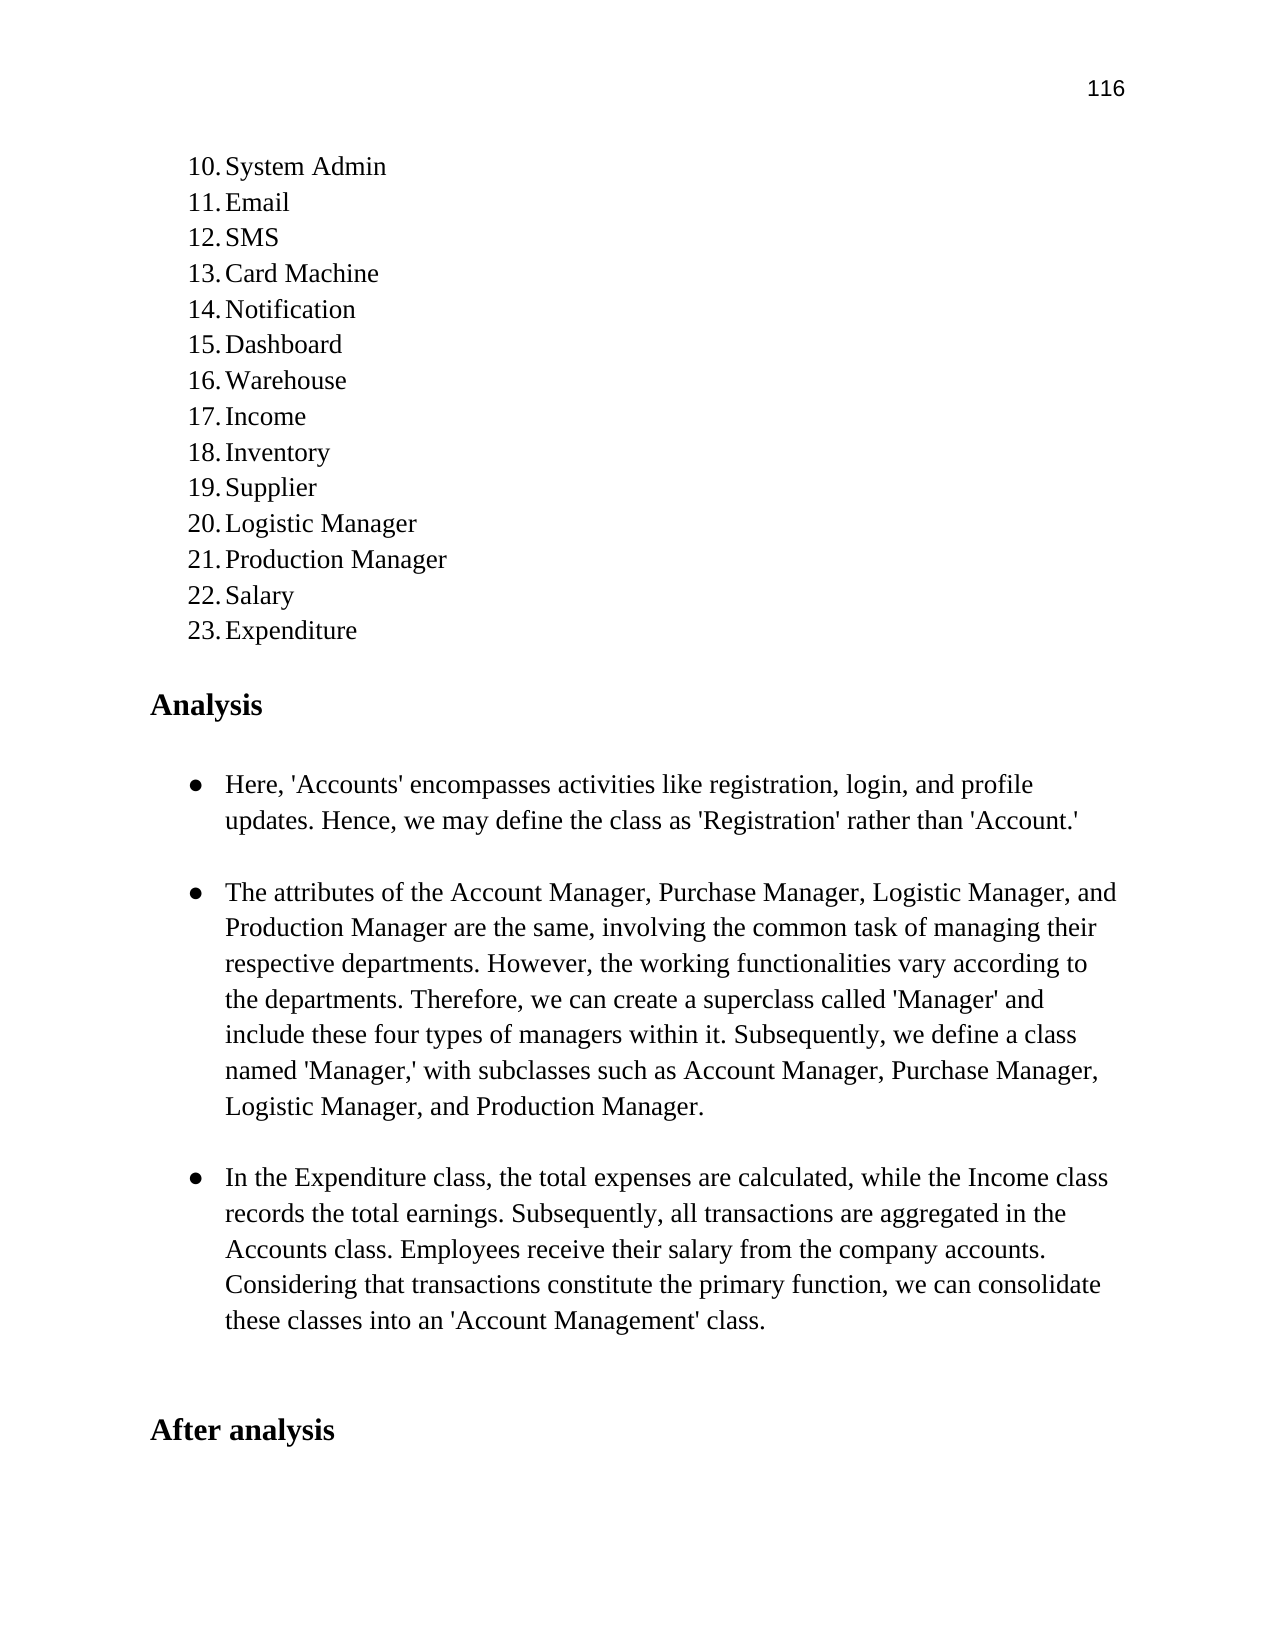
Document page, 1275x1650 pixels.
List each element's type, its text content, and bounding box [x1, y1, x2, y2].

list Notification [187, 293, 1125, 324]
list System Admin [187, 150, 1125, 181]
list Dashboard [187, 329, 1125, 360]
list Expenditure [187, 614, 1125, 646]
text Analysis [150, 686, 1125, 722]
list Email [187, 186, 1125, 217]
list The attributes of the Account Manager, Purchase Manager, Logistic Manager, and Production Manager are the same, involving the common task of managing their respective departments. However, the working functionalities vary according to the departments. Therefore, we can create a superclass called 'Manager' and include these four types of managers within it. Subsequently, we define a class named 'Manager,' with subclasses such as Account Manager, Purchase Manager, Logistic Manager, and Production Manager. [187, 876, 1125, 1121]
list Salary [187, 579, 1125, 610]
list Logistic Manager [187, 507, 1125, 538]
list SMS [187, 221, 1125, 253]
list In the Expenditure class, the total expenses are calculated, while the Income class records the total earnings. Subsequently, all transactions are aggregated in the Accounts class. Employees receive their salary from the company accounts. Considering that transactions constitute the primary function, we can consolidate these classes into an 'Account Management' class. [187, 1161, 1125, 1336]
list Income [187, 400, 1125, 431]
list Here, 'Accounts' encompasses activities like registration, login, and profile updates. Hence, we may define the class as 'Registration' rather than 'Account.' [187, 768, 1125, 835]
list Warehouse [187, 364, 1125, 396]
list Card Machine [187, 257, 1125, 288]
list Supplier [187, 472, 1125, 503]
text After analysis [150, 1412, 1125, 1447]
list Production Manager [187, 543, 1125, 574]
list Inventory [187, 436, 1125, 467]
